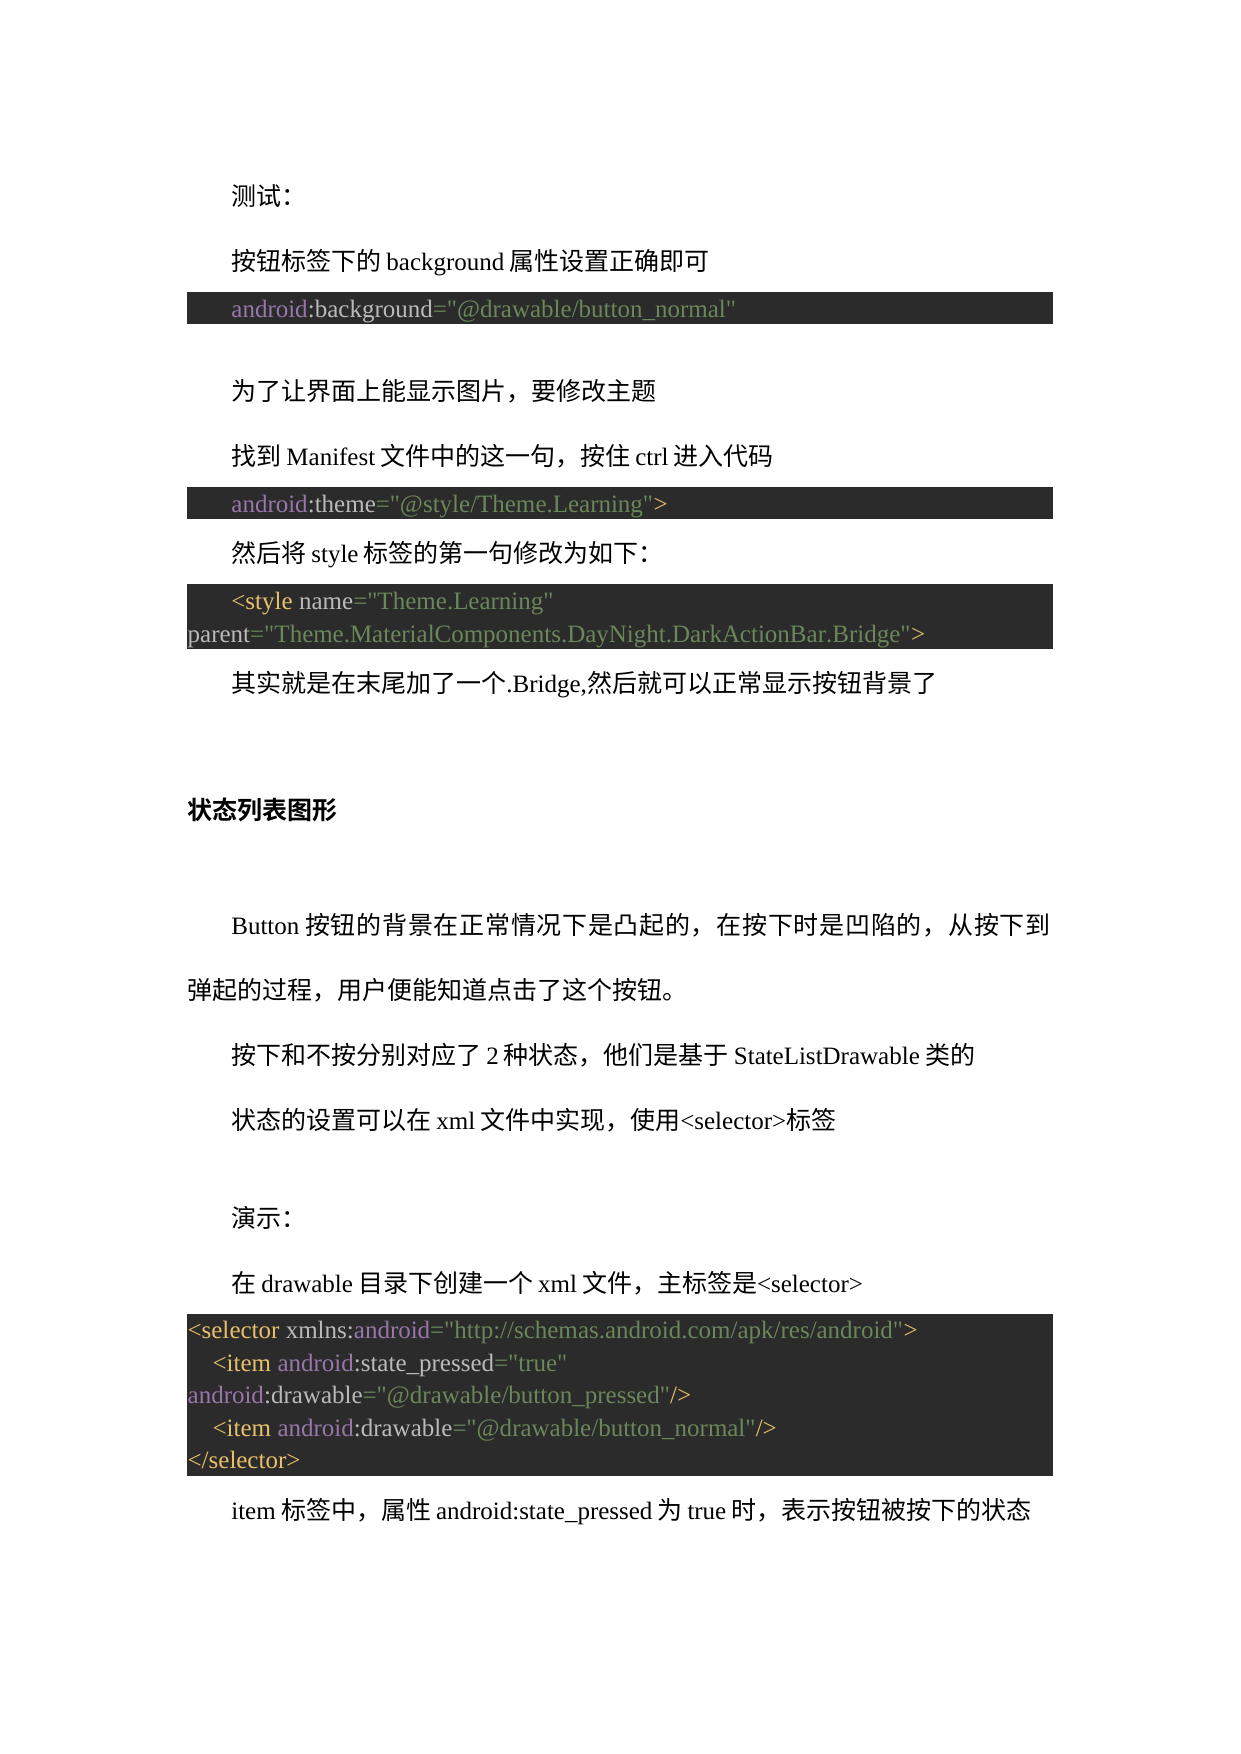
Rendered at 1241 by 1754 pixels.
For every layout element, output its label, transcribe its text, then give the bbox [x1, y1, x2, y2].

text 找到Manifest文件中的这一句，按住ctrl进入代码 [187, 422, 1053, 487]
text android:theme="@style/Theme.Learning"> [187, 487, 1053, 519]
text 为了让界面上能显示图片，要修改主题 [187, 357, 1053, 422]
text 在drawable目录下创建一个xml文件，主标签是<selector> [187, 1249, 1053, 1314]
text android:background="@drawable/button_normal" [187, 292, 1053, 324]
text 然后将style标签的第一句修改为如下： [187, 519, 1053, 584]
text 按钮标签下的background属性设置正确即可 [187, 227, 1053, 292]
text item标签中，属性android:state_pressed为true时，表示按钮被按下的状态 [187, 1476, 1053, 1541]
subtitle 状态列表图形 [187, 776, 1053, 841]
text Button按钮的背景在正常情况下是凸起的，在按下时是凹陷的，从按下到弹起的过程，用户便能知道点击了这个按钮。 [187, 891, 1053, 1021]
text <selector xmlns:android="http://schemas.android.com/apk/res/android"> <item android:state_pressed="true" android:drawable="@drawable/button_pressed"/> <item android:drawable="@drawable/button_normal"/> </selector> [187, 1314, 1053, 1476]
text 按下和不按分别对应了2种状态，他们是基于StateListDrawable类的 [187, 1021, 1053, 1086]
text 状态的设置可以在xml文件中实现，使用<selector>标签 [187, 1086, 1053, 1151]
text 测试： [187, 162, 1053, 227]
text <style name="Theme.Learning" parent="Theme.MaterialComponents.DayNight.DarkActionBar.Bridge"> [187, 584, 1053, 649]
text 演示： [187, 1184, 1053, 1249]
text 其实就是在末尾加了一个.Bridge,然后就可以正常显示按钮背景了 [187, 649, 1053, 714]
